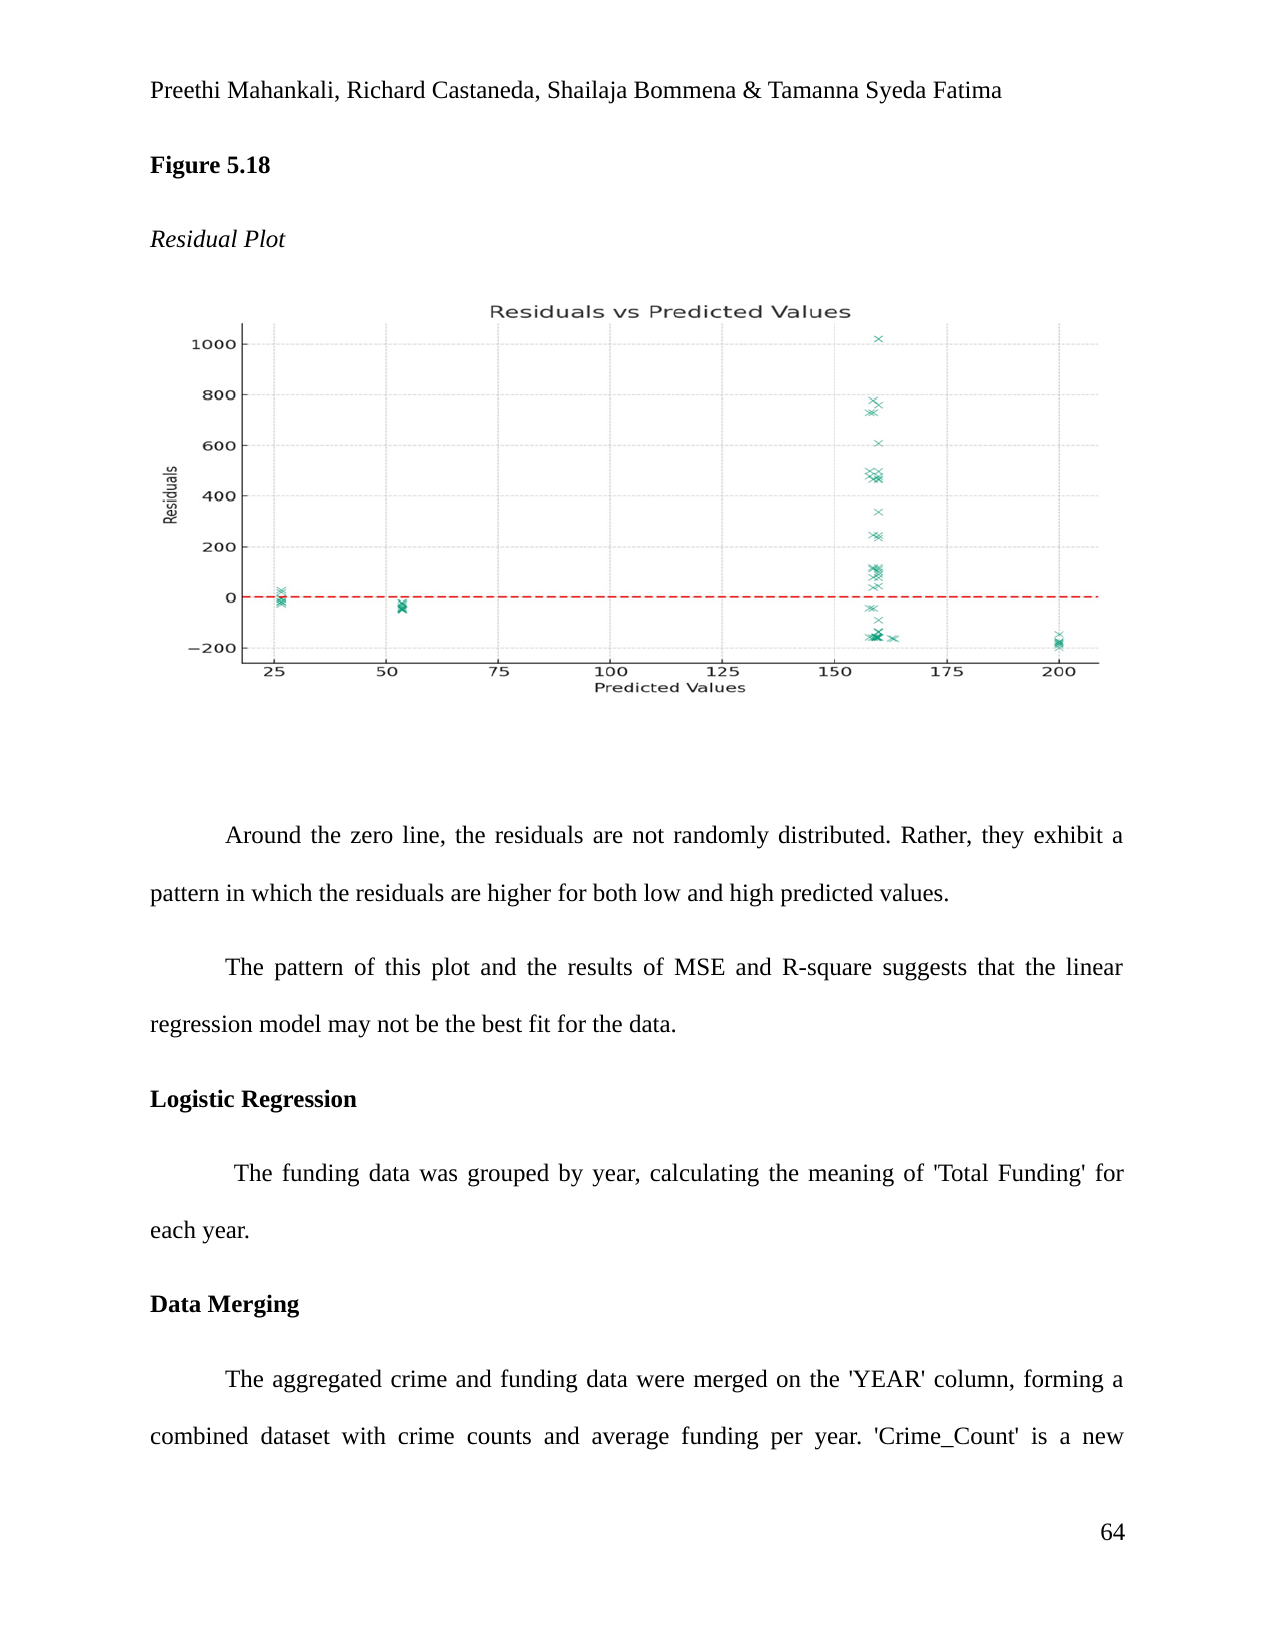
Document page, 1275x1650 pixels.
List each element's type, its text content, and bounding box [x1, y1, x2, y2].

text Figure 5.18 [150, 150, 1125, 179]
text Residual Plot [150, 224, 1125, 253]
picture [150, 298, 1108, 703]
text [150, 1364, 1125, 1450]
text Around the zero line, the residuals are not randomly distributed. Rather, they exhibit a pattern in which the residuals are higher for both low and high predicted values. [150, 820, 1125, 907]
text The pattern of this plot and the results of MSE and R-square suggests that the linear regression model may not be the best fit for the data. [150, 952, 1125, 1038]
text Logistic Regression [150, 1084, 1125, 1112]
text Data Merging [150, 1289, 1125, 1318]
text The funding data was grouped by year, calculating the meaning of 'Total Funding' for each year. [150, 1158, 1125, 1244]
